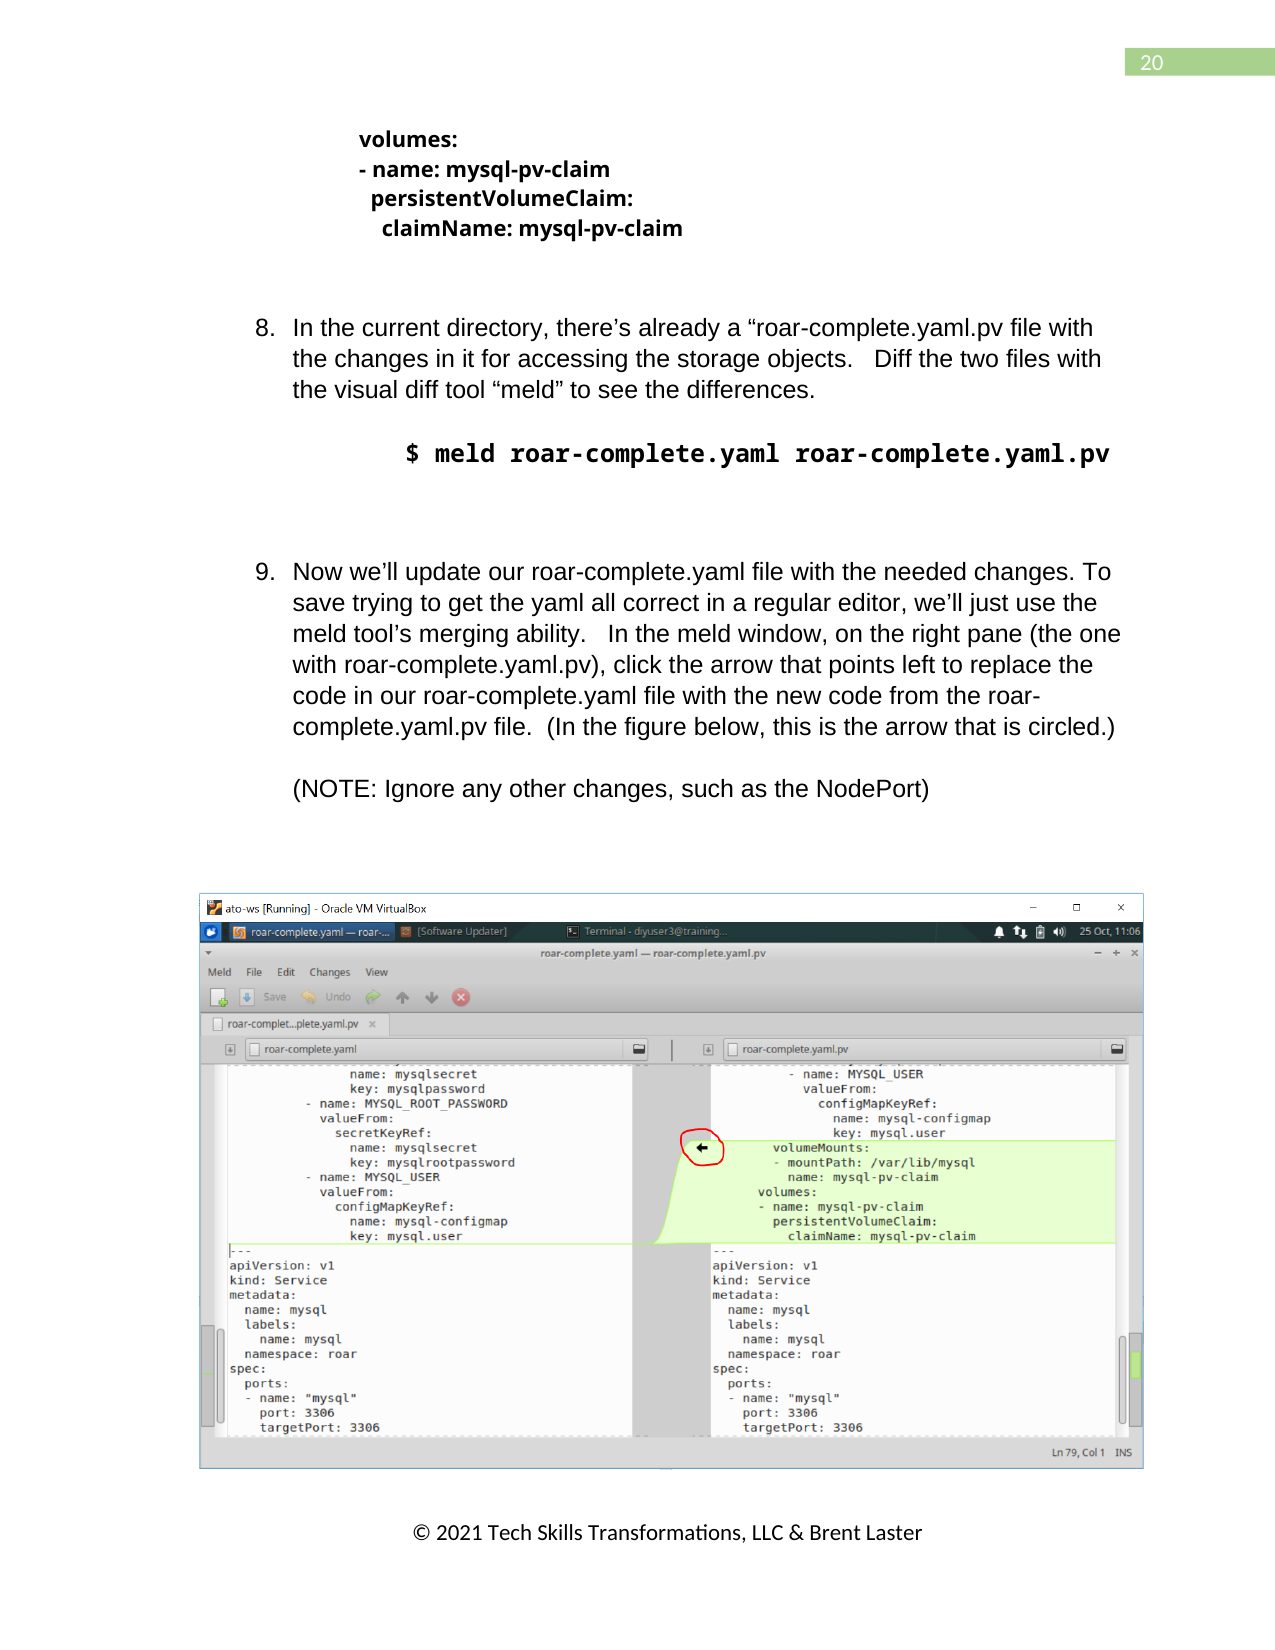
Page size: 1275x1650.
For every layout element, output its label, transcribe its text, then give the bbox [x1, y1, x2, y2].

list Now we’ll update our roar-complete.yaml file with the needed changes. To save trying to get the yaml all correct in a regular editor, we’ll just use the meld tool’s merging ability. In the meld window, on the right pane (the one with roar-complete.yaml.pv), click the arrow that points left to replace the code in our roar-complete.yaml file with the new code from the roar-complete.yaml.pv file. (In the figure below, this is the arrow that is circled.) [255, 557, 1125, 741]
text - name: mysql-pv-claim [313, 154, 1125, 183]
text persistentVolumeClaim: [313, 183, 1125, 213]
text volumes: [313, 124, 1125, 154]
list (NOTE: Ignore any other changes, such as the NodePort) [292, 774, 1125, 803]
list In the current directory, there’s already a “roar-complete.yaml.pv file with the changes in it for accessing the storage objects. Diff the two files with the visual diff tool “meld” to see the differences. [255, 313, 1125, 404]
text $ meld roar-complete.yaml roar-complete.yaml.pv [405, 436, 1125, 470]
text claimName: mysql-pv-claim [313, 213, 1125, 243]
picture [198, 892, 1144, 1470]
